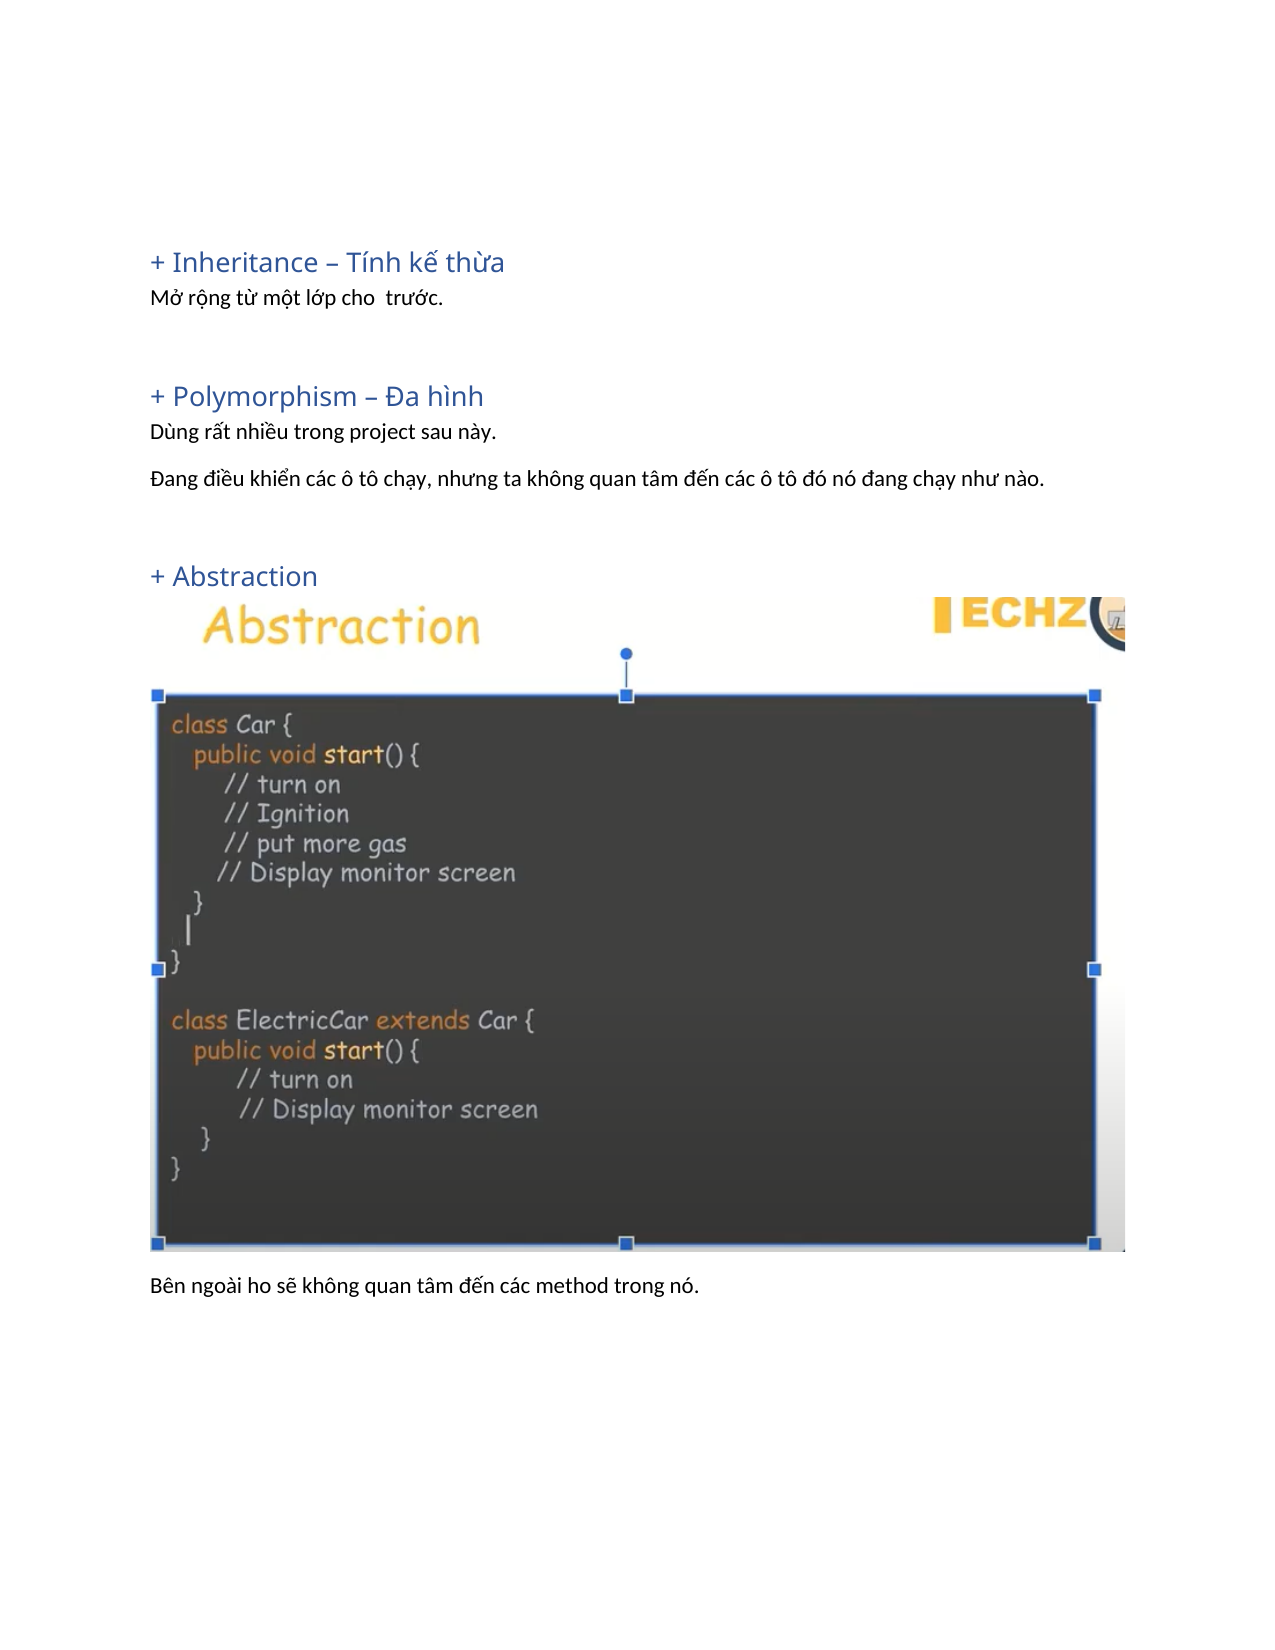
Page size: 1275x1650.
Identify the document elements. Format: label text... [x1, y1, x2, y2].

text Đang điều khiển các ô tô chạy, nhưng ta không quan tâm đến các ô tô đó nó đang chạy như nào. [150, 464, 1125, 492]
picture [150, 597, 1125, 1252]
subtitle + Abstraction [150, 558, 1125, 594]
subtitle + Polymorphism – Đa hình [150, 377, 1125, 414]
subtitle + Inheritance – Tính kế thừa [150, 244, 1125, 281]
text Bên ngoài ho sẽ không quan tâm đến các method trong nó. [150, 1271, 1125, 1299]
text Mở rộng từ một lớp cho trước. [150, 283, 1125, 312]
text Dùng rất nhiều trong project sau này. [150, 417, 1125, 445]
